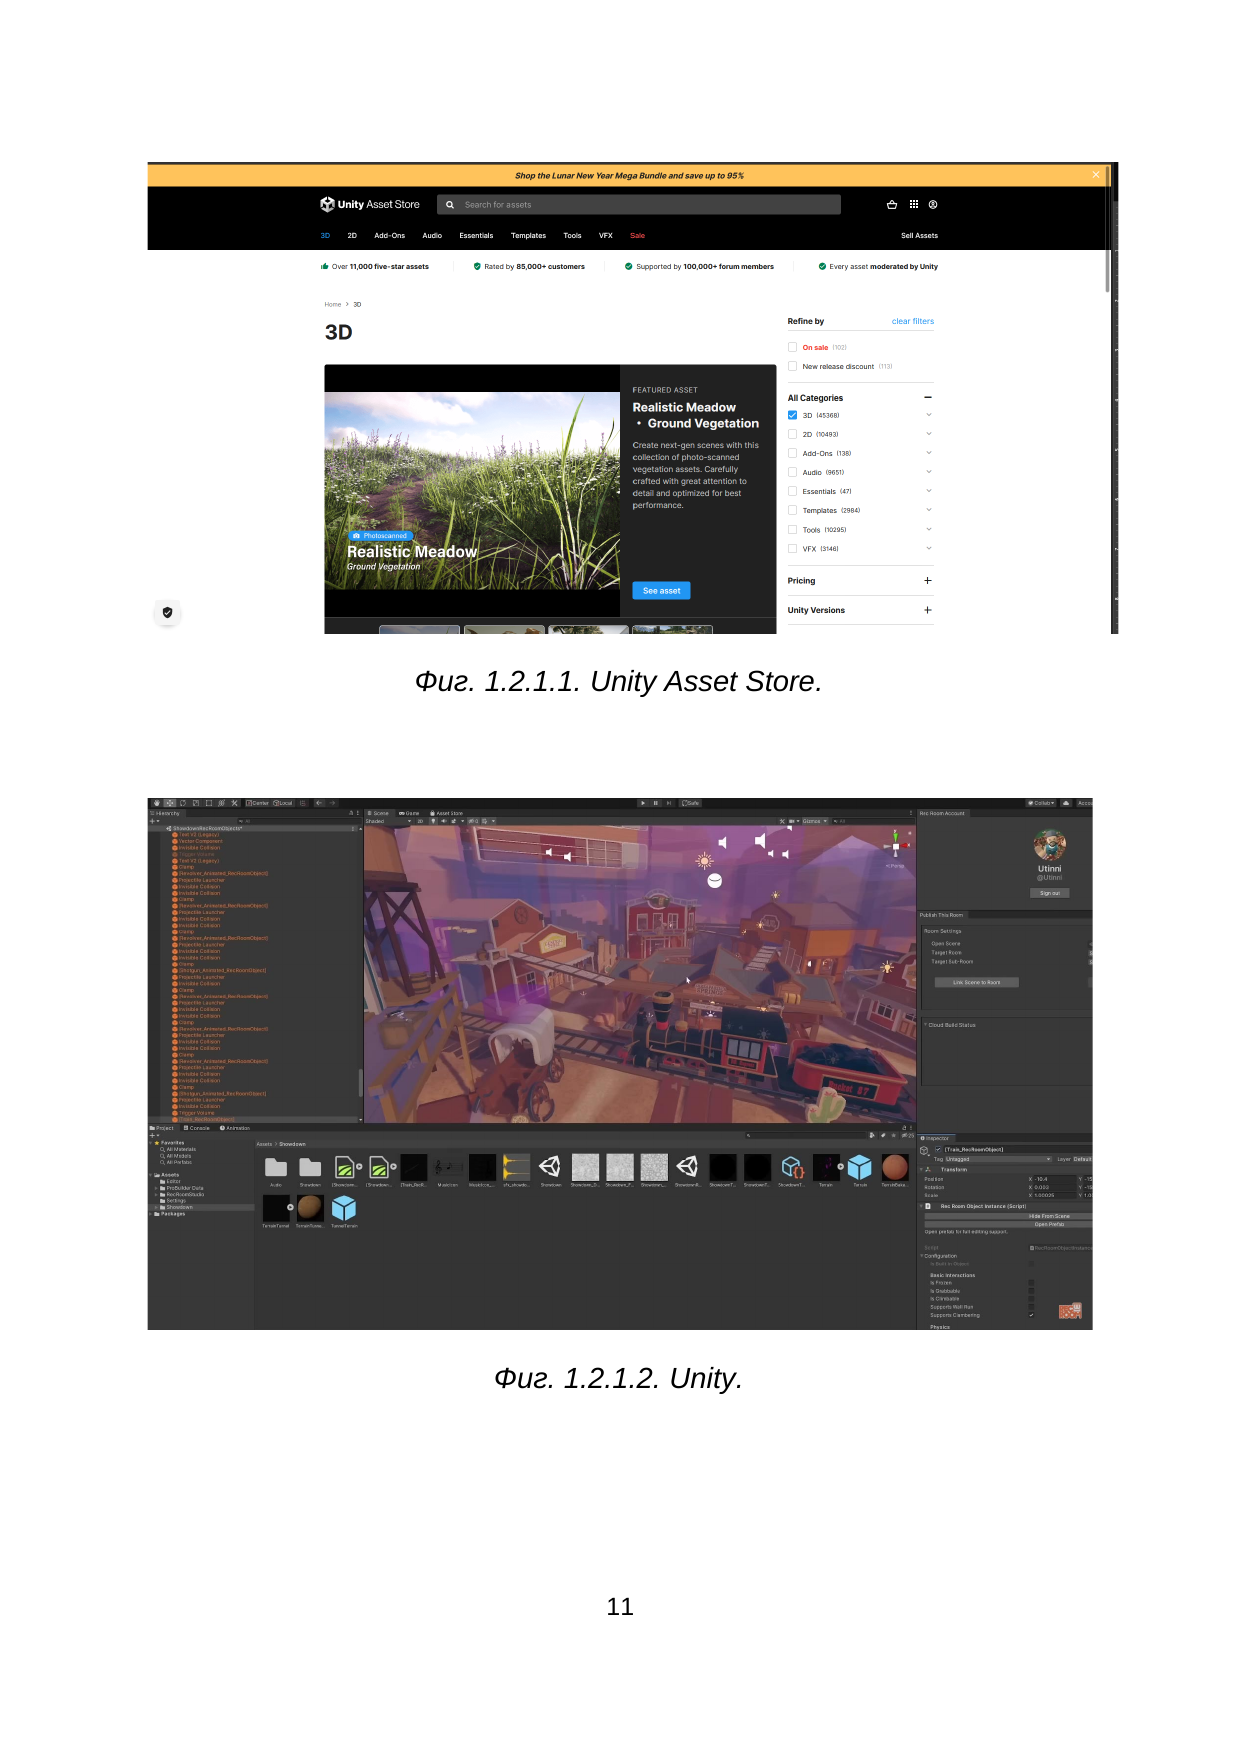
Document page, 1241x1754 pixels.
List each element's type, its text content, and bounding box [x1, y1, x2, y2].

picture [147, 162, 1119, 634]
text Фиг. 1.2.1.2. Unity. [148, 1361, 1093, 1394]
picture [147, 798, 1093, 1330]
text Фиг. 1.2.1.1. Unity Asset Store. [148, 664, 1093, 698]
